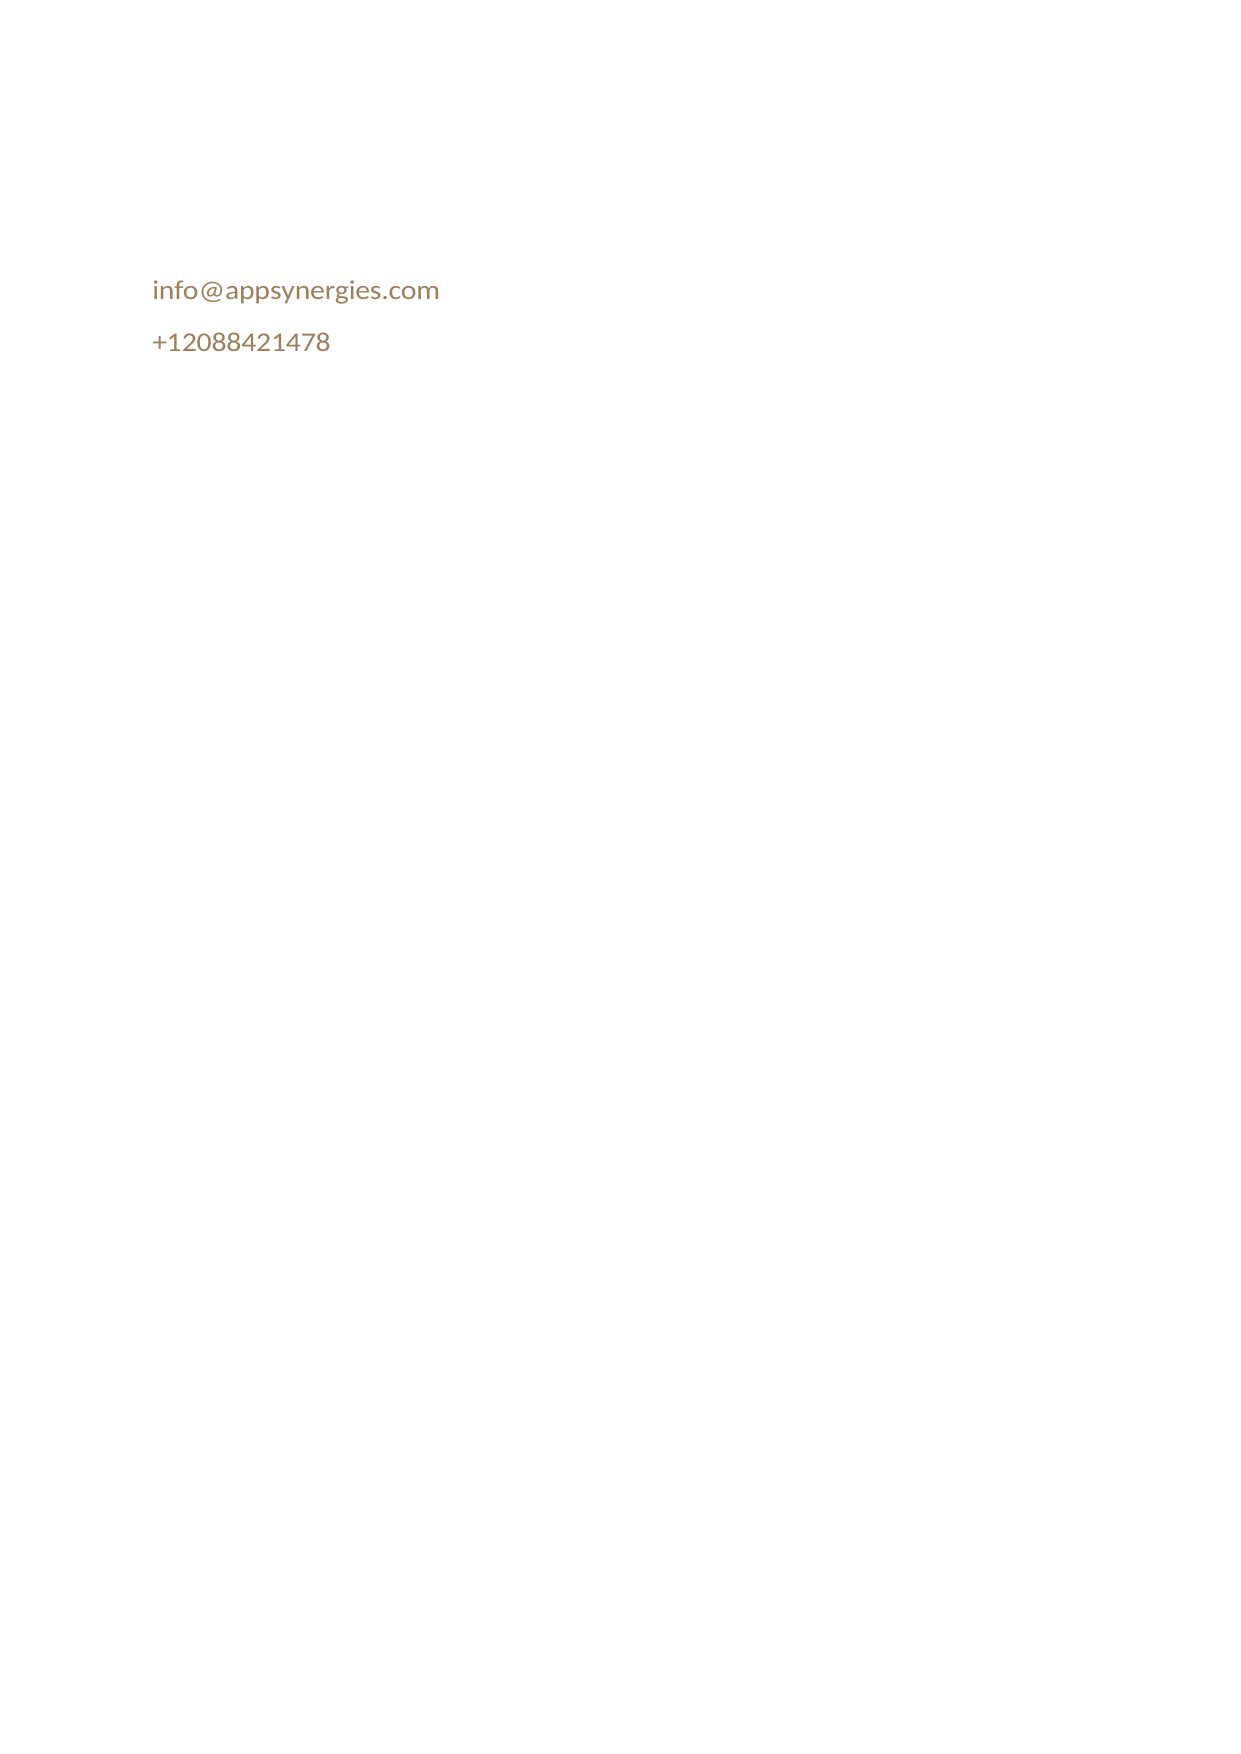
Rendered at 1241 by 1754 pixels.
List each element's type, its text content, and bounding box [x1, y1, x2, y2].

text info@appsynergies.com [152, 273, 1211, 306]
text +12088421478 [152, 325, 1211, 358]
